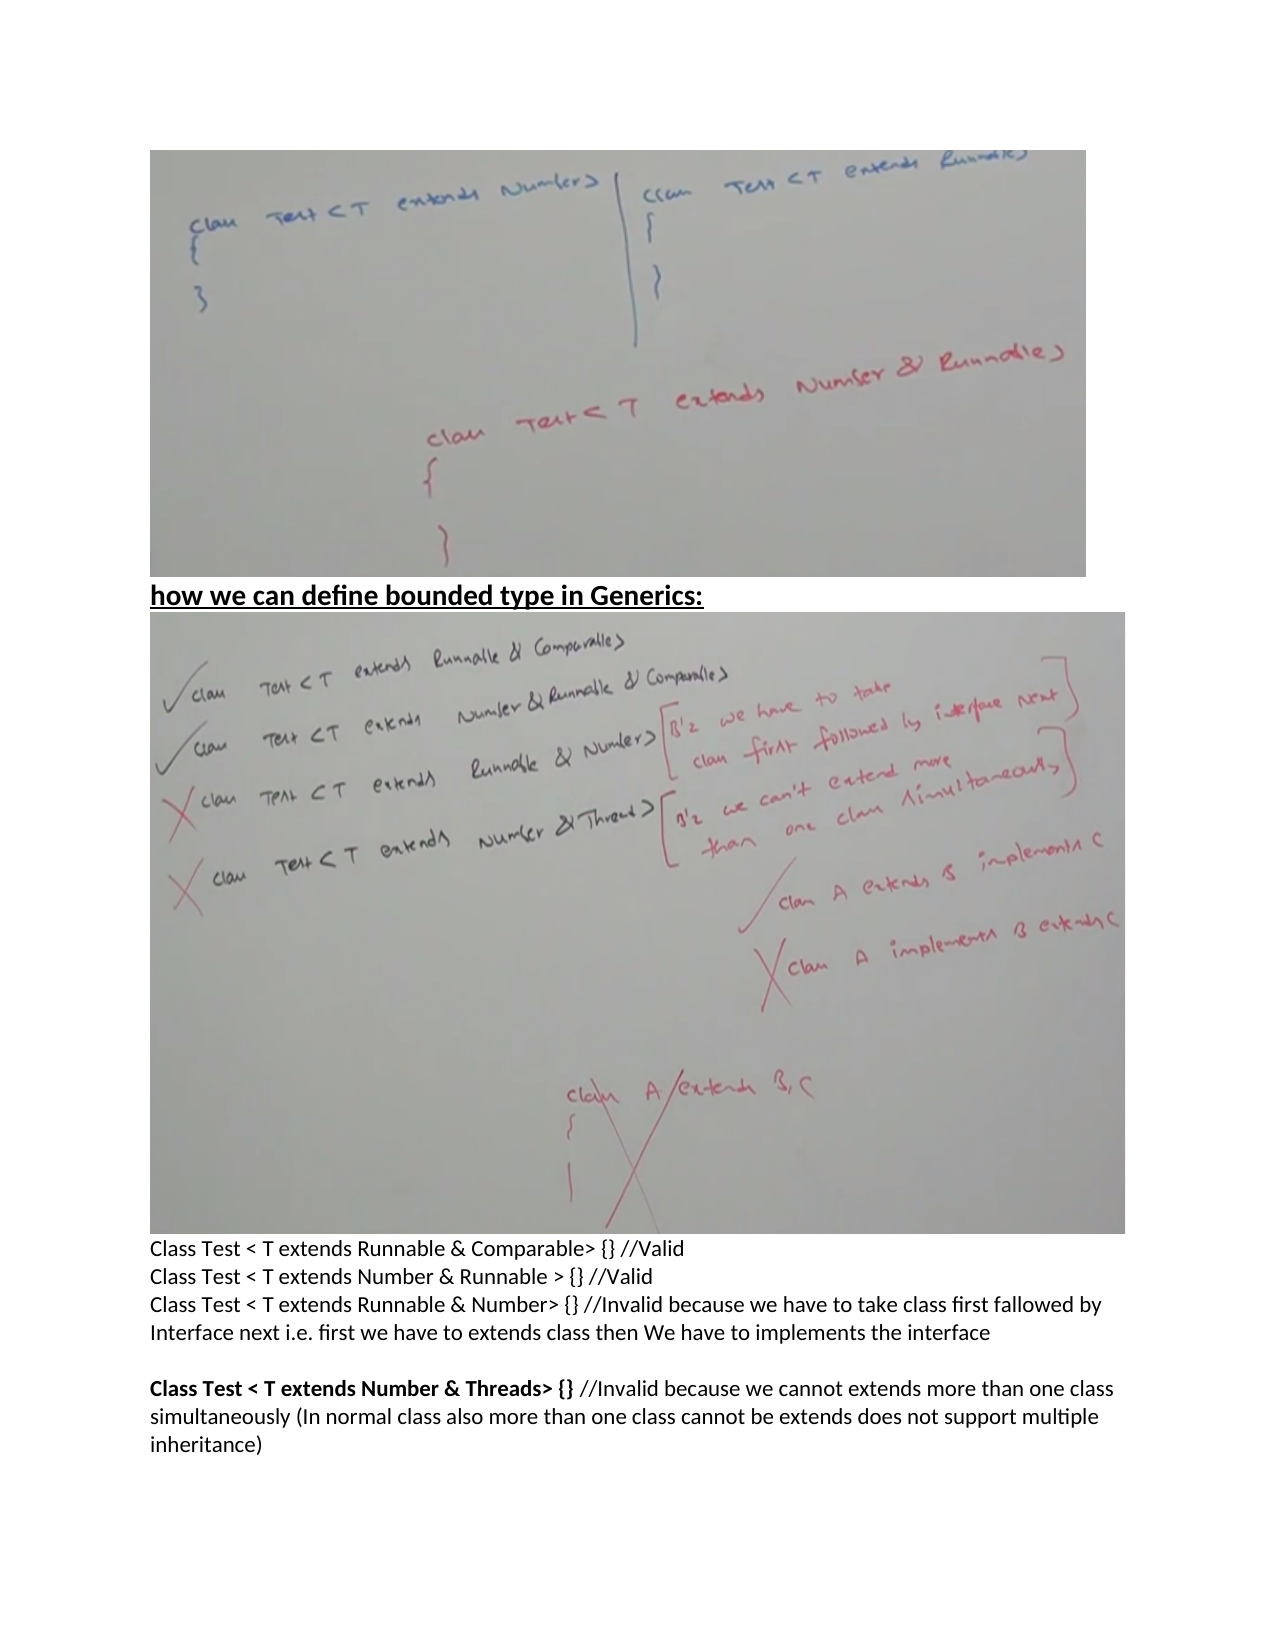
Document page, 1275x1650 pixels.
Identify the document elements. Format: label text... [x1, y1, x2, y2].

text how we can define bounded type in Generics: [150, 577, 1125, 612]
text Class Test < T extends Runnable & Number> {} //Invalid because we have to take class first fallowed by Interface next i.e. first we have to extends class then We have to implements the interface [150, 1290, 1125, 1346]
text Class Test < T extends Number & Runnable > {} //Valid [150, 1262, 1125, 1290]
text Class Test < T extends Number & Threads> {} //Invalid because we cannot extends more than one class simultaneously (In normal class also more than one class cannot be extends does not support multiple inheritance) [150, 1374, 1125, 1458]
picture [150, 612, 1125, 1234]
text Class Test < T extends Runnable & Comparable> {} //Valid [150, 1234, 1125, 1262]
picture [150, 150, 1086, 577]
